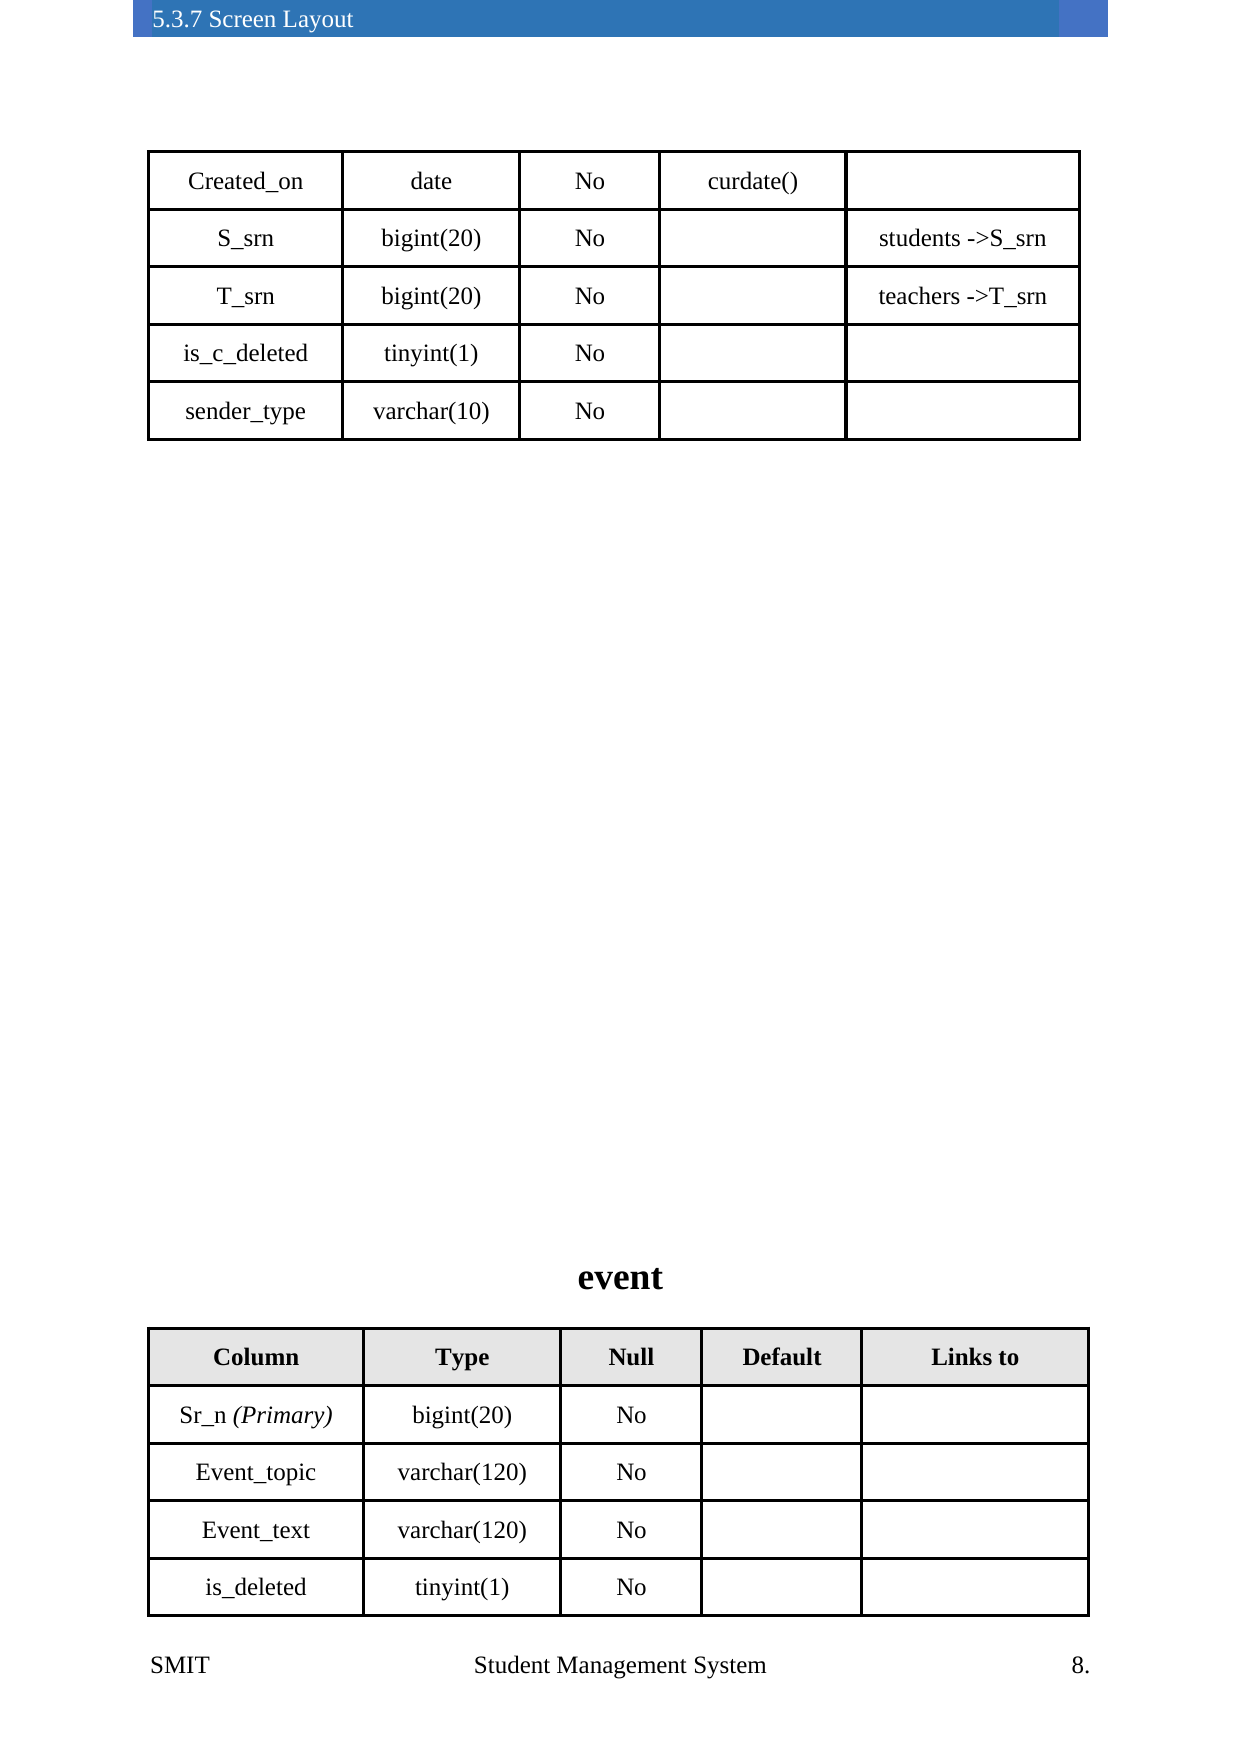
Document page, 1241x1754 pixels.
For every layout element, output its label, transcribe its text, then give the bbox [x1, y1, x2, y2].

text event [150, 1254, 1090, 1297]
table_cell [863, 1560, 1087, 1614]
table_cell tinyint(1) [344, 326, 518, 380]
table_cell [863, 1445, 1087, 1499]
table_cell [661, 211, 844, 265]
table_header Column [150, 1330, 362, 1384]
table_cell [661, 383, 844, 437]
table_cell [703, 1387, 860, 1442]
table_cell No [562, 1502, 700, 1557]
table_cell [848, 326, 1078, 380]
table_cell Created_on [150, 153, 341, 207]
table_cell T_srn [150, 268, 341, 322]
table_cell [661, 268, 844, 322]
table_cell bigint(20) [344, 268, 518, 322]
table_cell students ->S_srn [848, 211, 1078, 265]
table_header Type [365, 1330, 559, 1384]
table_header Null [562, 1330, 700, 1384]
table_cell No [521, 326, 658, 380]
table_cell curdate() [661, 153, 844, 207]
table_cell tinyint(1) [365, 1560, 559, 1614]
table_header Links to [863, 1330, 1087, 1384]
table_header Default [703, 1330, 860, 1384]
table_cell No [562, 1387, 700, 1442]
table_cell [703, 1560, 860, 1614]
table_cell is_c_deleted [150, 326, 341, 380]
table_cell No [521, 211, 658, 265]
table_cell bigint(20) [344, 211, 518, 265]
table_cell is_deleted [150, 1560, 362, 1614]
table_cell [863, 1387, 1087, 1442]
table_cell Event_topic [150, 1445, 362, 1499]
table_cell No [562, 1445, 700, 1499]
table_cell S_srn [150, 211, 341, 265]
table_cell No [521, 268, 658, 322]
table_cell sender_type [150, 383, 341, 437]
table_cell No [521, 153, 658, 207]
table_cell No [521, 383, 658, 437]
table_cell varchar(120) [365, 1502, 559, 1557]
table_cell varchar(120) [365, 1445, 559, 1499]
table_cell bigint(20) [365, 1387, 559, 1442]
table_cell Event_text [150, 1502, 362, 1557]
table_cell date [344, 153, 518, 207]
table_cell varchar(10) [344, 383, 518, 437]
table_cell No [562, 1560, 700, 1614]
table_cell [848, 153, 1078, 207]
table_cell [703, 1502, 860, 1557]
table_cell [703, 1445, 860, 1499]
table_cell [848, 383, 1078, 437]
table_cell teachers ->T_srn [848, 268, 1078, 322]
table_cell [863, 1502, 1087, 1557]
table_cell [661, 326, 844, 380]
table_cell Sr_n (Primary) [150, 1387, 362, 1442]
